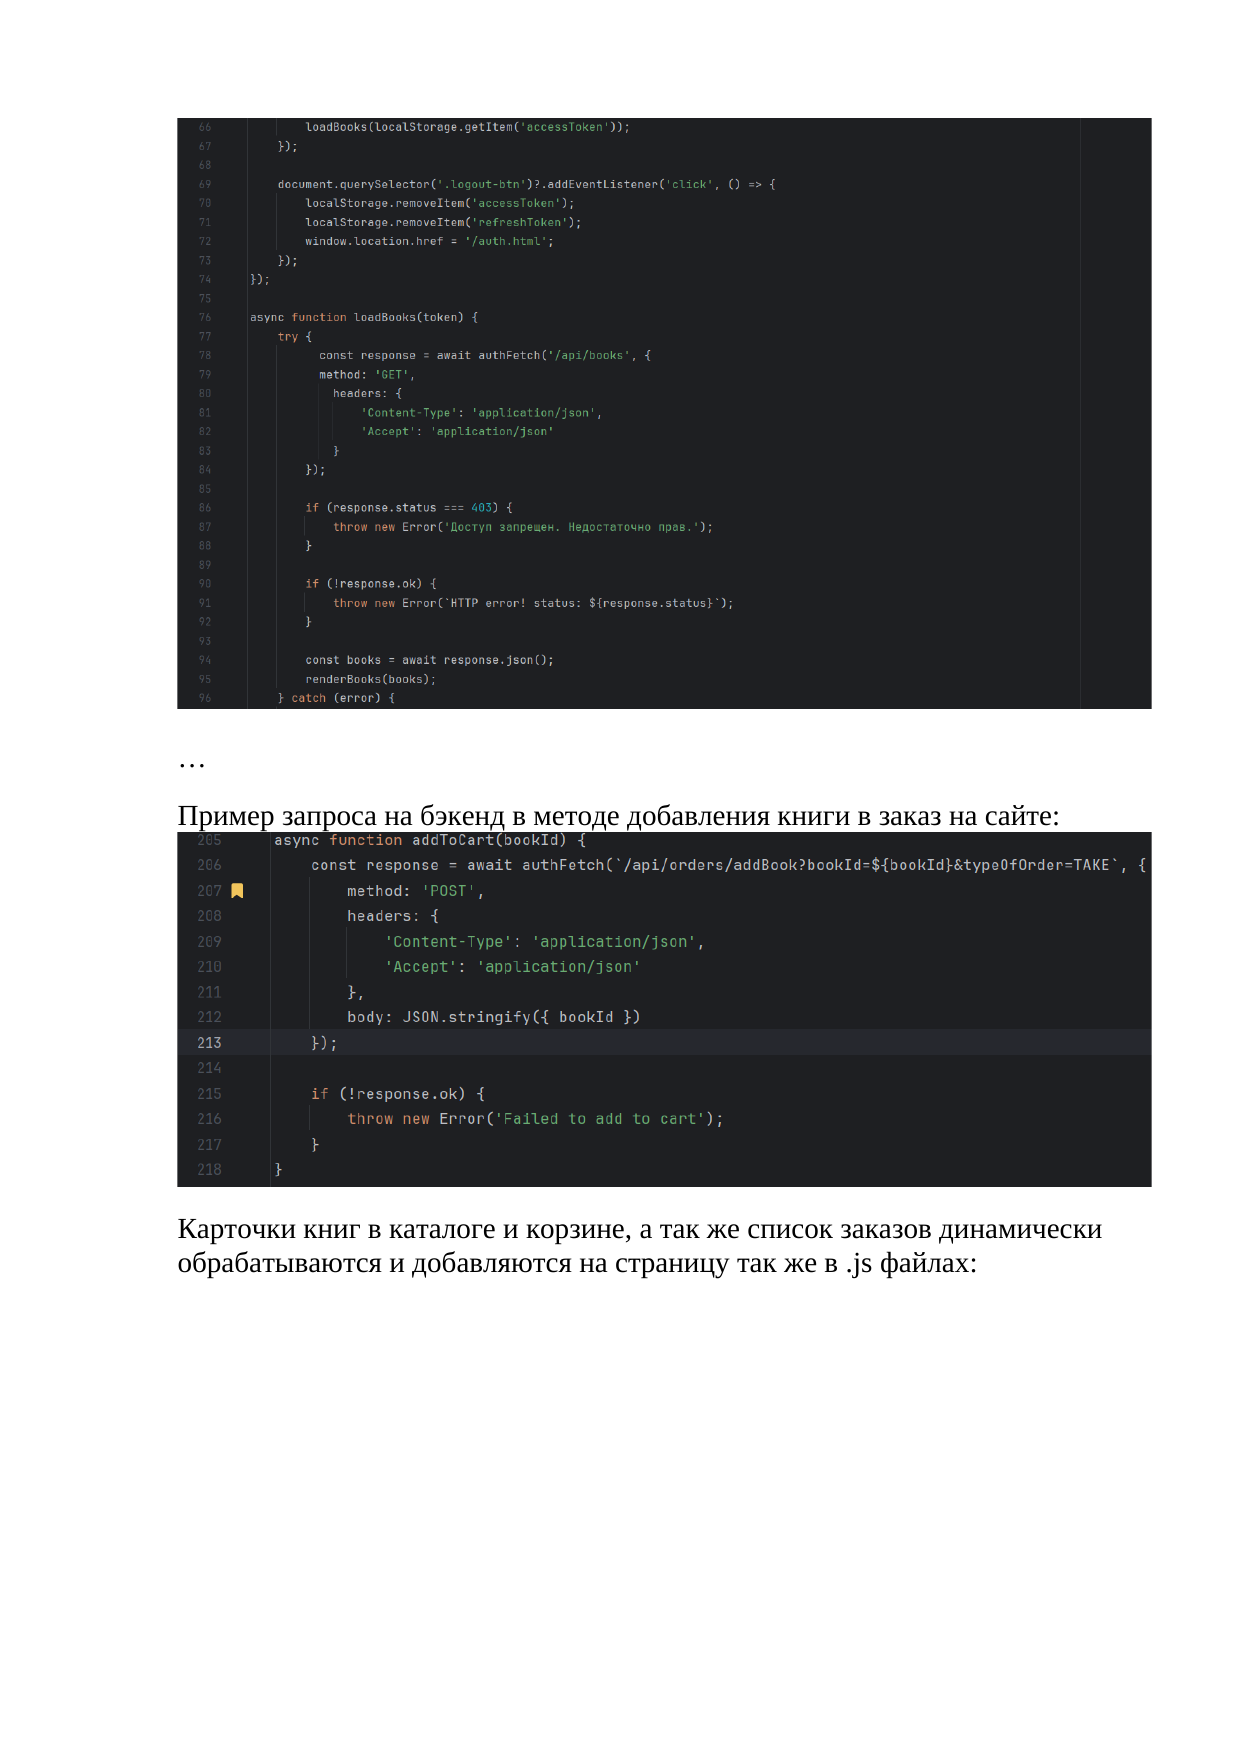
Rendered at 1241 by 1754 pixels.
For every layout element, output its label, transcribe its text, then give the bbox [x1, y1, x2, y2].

picture [177, 832, 1152, 1187]
text Пример запроса на бэкенд в методе добавления книги в заказ на сайте: [177, 798, 1152, 832]
text … [177, 740, 1152, 773]
picture [177, 118, 1152, 709]
text Карточки книг в каталоге и корзине, а так же список заказов динамически обрабатываются и добавляются на страницу так же в .js файлах: [177, 1212, 1152, 1279]
